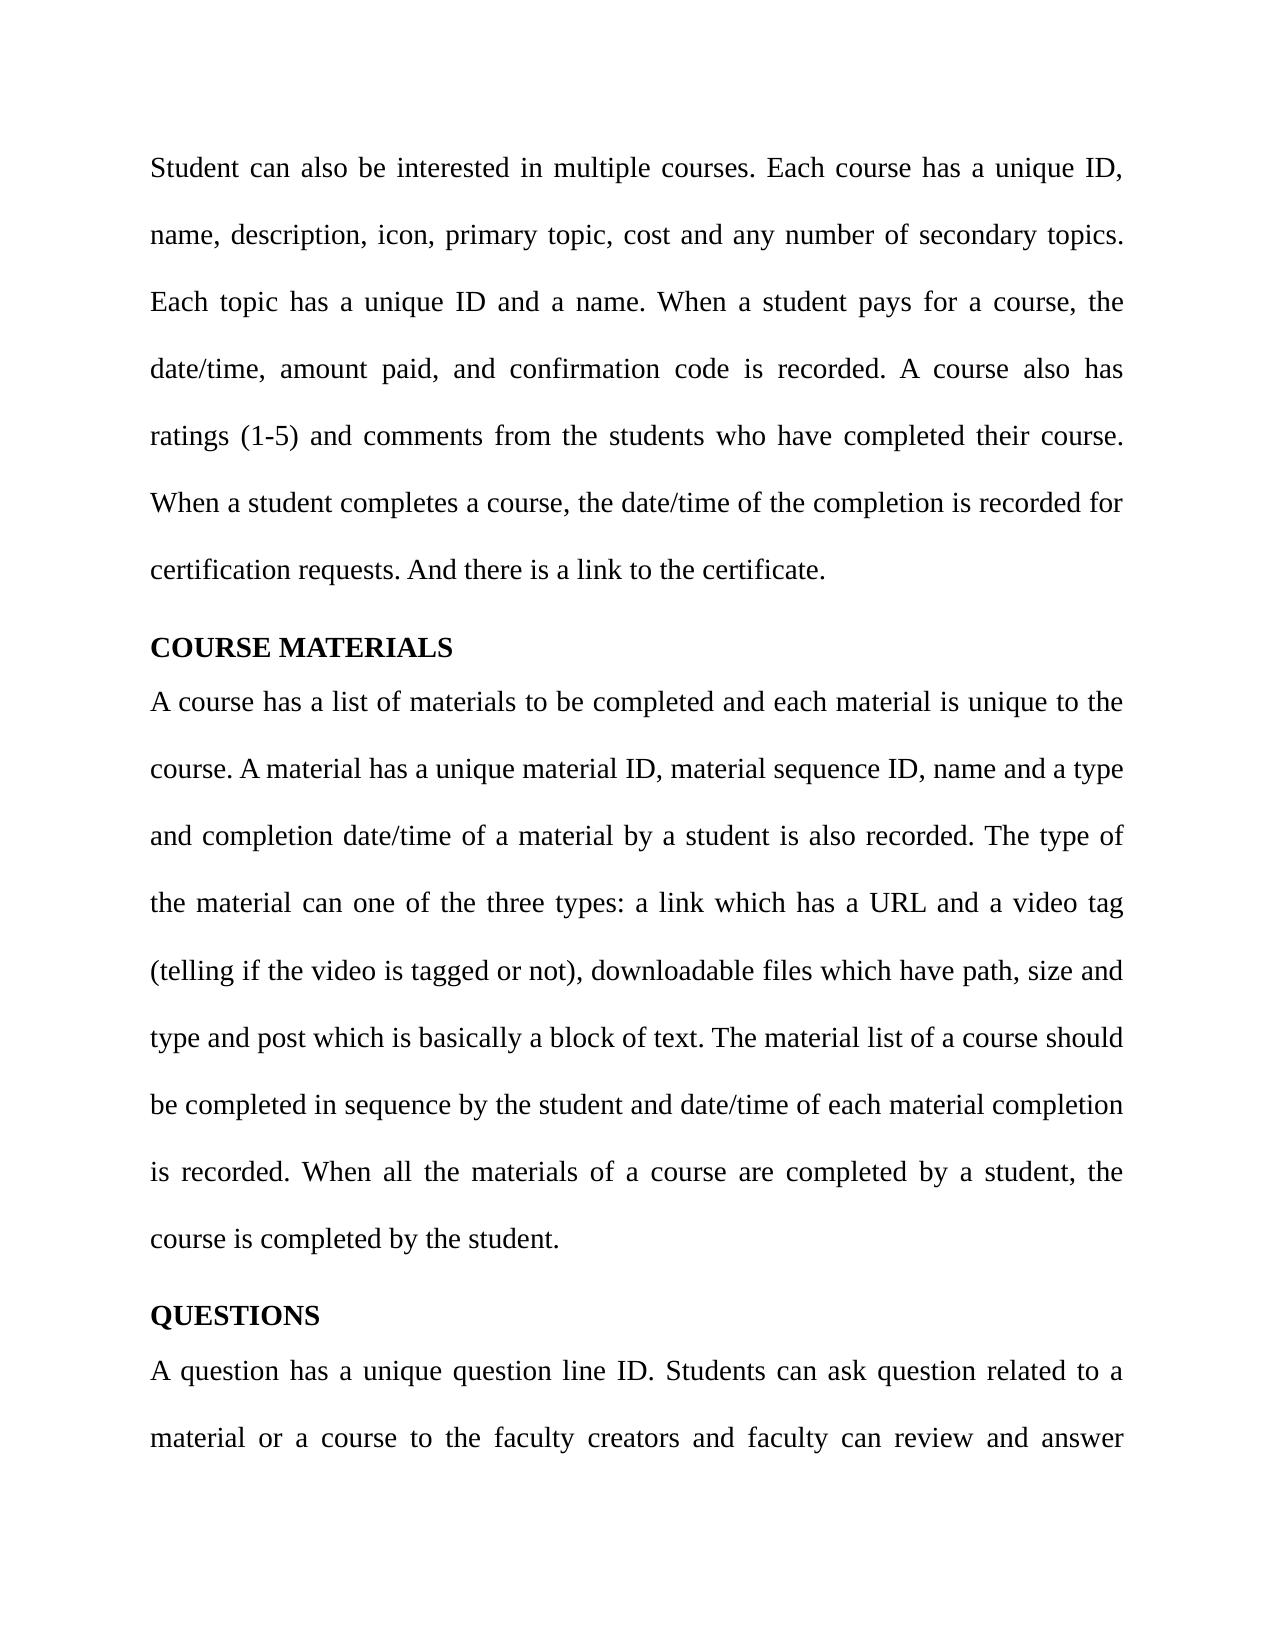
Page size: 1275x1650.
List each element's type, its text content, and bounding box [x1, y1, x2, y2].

text COURSE MATERIALS [150, 630, 1125, 663]
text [150, 150, 1125, 586]
text QUESTIONS [150, 1298, 1125, 1332]
text A course has a list of materials to be completed and each material is unique to the course. A material has a unique material ID, material sequence ID, name and a type and completion date/time of a material by a student is also recorded. The type of the material can one of the three types: a link which has a URL and a video tag (telling if the video is tagged or not), downloadable files which have path, size and type and post which is basically a block of text. The material list of a course should be completed in sequence by the student and date/time of each material completion is recorded. When all the materials of a course are completed by a student, the course is completed by the student. [150, 684, 1125, 1254]
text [150, 1353, 1125, 1453]
